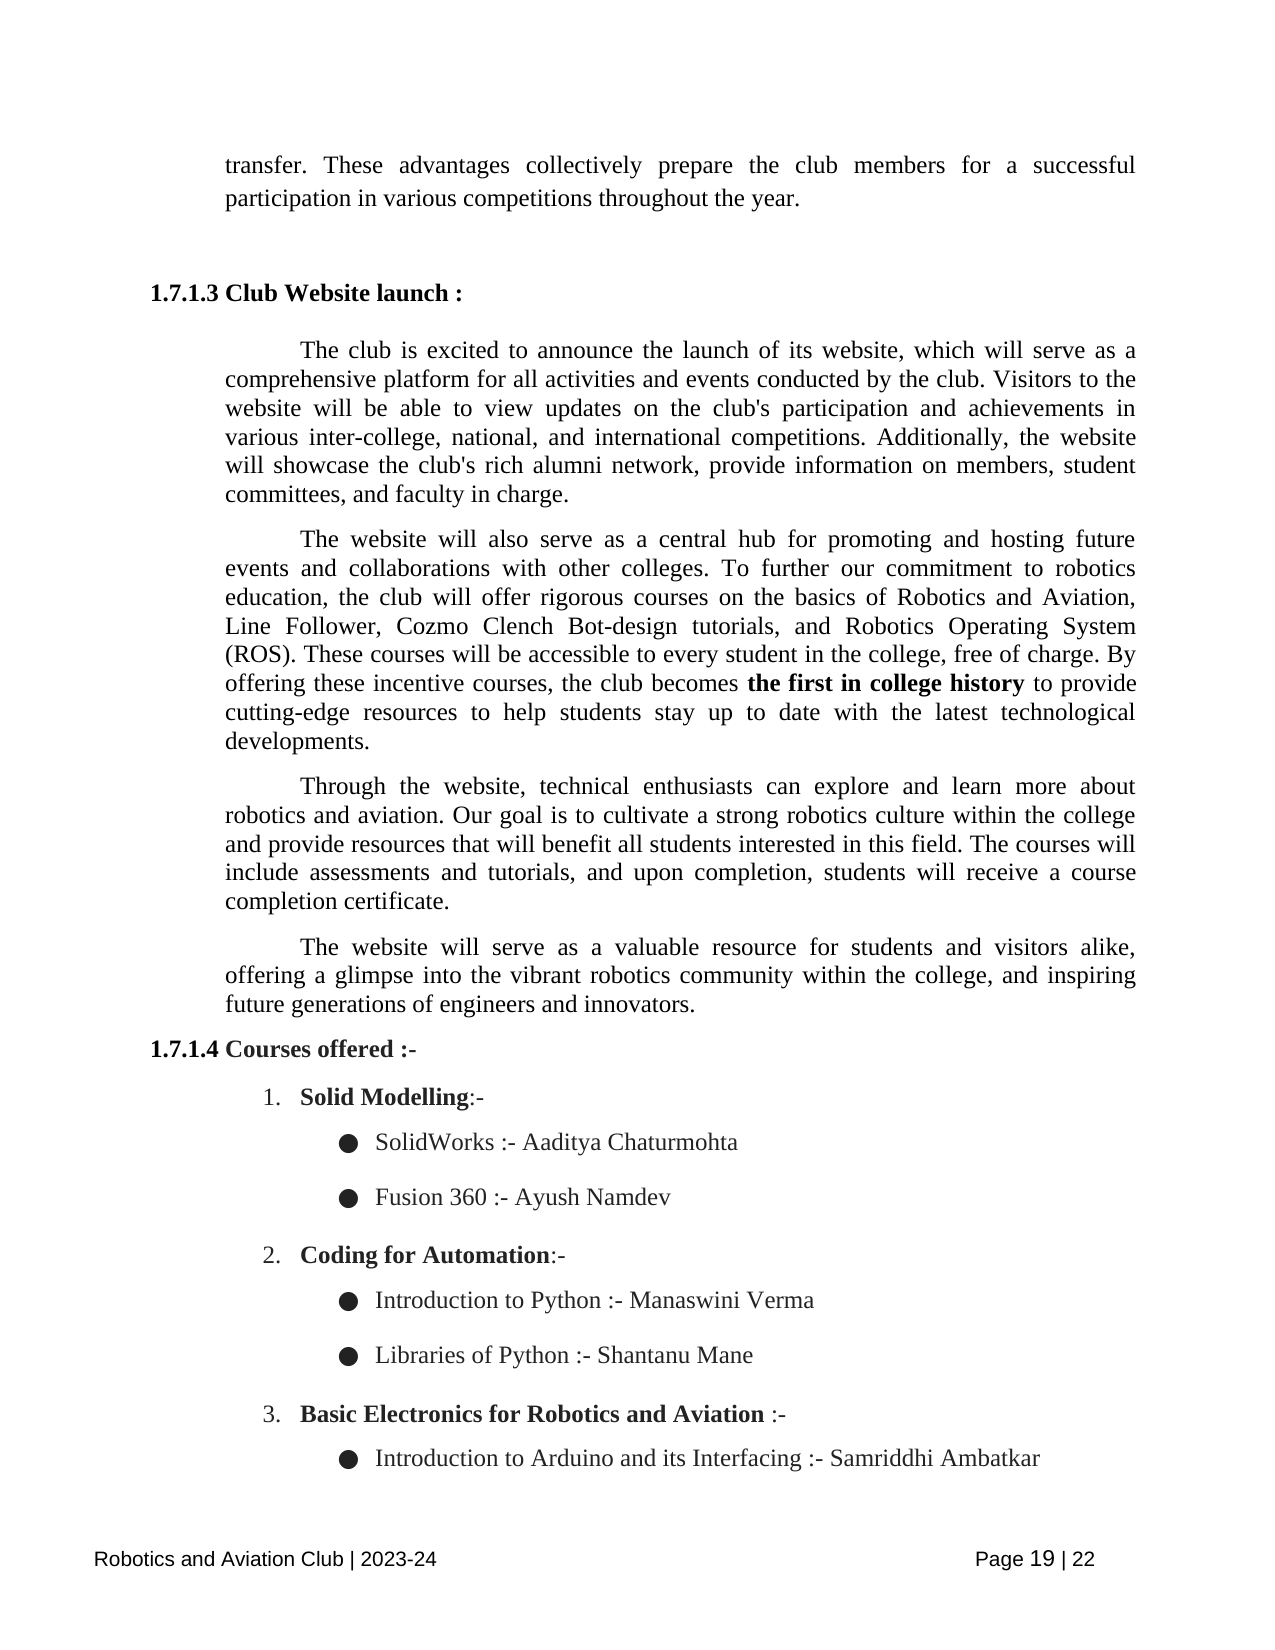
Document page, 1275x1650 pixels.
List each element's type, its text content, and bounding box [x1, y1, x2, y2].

text 1.7.1.4 Courses offered :- [150, 1034, 1137, 1063]
list Fusion 360 :- Ayush Namdev [337, 1168, 1137, 1220]
list SolidWorks :- Aaditya Chaturmohta [337, 1113, 1137, 1164]
text The website will serve as a valuable resource for students and visitors alike, offering a glimpse into the vibrant robotics community within the college, and inspiring future generations of engineers and innovators. [225, 932, 1137, 1018]
list Solid Modelling:- [262, 1082, 1137, 1111]
list Introduction to Arduino and its Interfacing :- Samriddhi Ambatkar [337, 1430, 1137, 1481]
list Libraries of Python :- Shantanu Mane [337, 1327, 1137, 1378]
list Coding for Automation:- [262, 1241, 1137, 1269]
text The club is excited to announce the launch of its website, which will serve as a comprehensive platform for all activities and events conducted by the club. Visitors to the website will be able to view updates on the club's participation and achievements in various inter-college, national, and international competitions. Additionally, the website will showcase the club's rich alumni network, provide information on members, student committees, and faculty in charge. [225, 335, 1137, 508]
text The website will also serve as a central hub for promoting and hosting future events and collaborations with other colleges. To further our commitment to robotics education, the club will offer rigorous courses on the basics of Robotics and Aviation, Line Follower, Cozmo Clench Bot-design tutorials, and Robotics Operating System (ROS). These courses will be accessible to every student in the college, free of charge. By offering these incentive courses, the club becomes the first in college history to provide cutting-edge resources to help students stay up to date with the latest technological developments. [225, 524, 1137, 754]
text Through the website, technical enthusiasts can explore and learn more about robotics and aviation. Our goal is to cultivate a strong robotics culture within the college and provide resources that will benefit all students interested in this field. The courses will include assessments and tutorials, and upon completion, students will receive a course completion certificate. [225, 771, 1137, 915]
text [225, 150, 1137, 212]
text 1.7.1.3 Club Website launch : [150, 278, 1137, 307]
list Basic Electronics for Robotics and Aviation :- [262, 1399, 1137, 1428]
list Introduction to Python :- Manaswini Verma [337, 1272, 1137, 1323]
